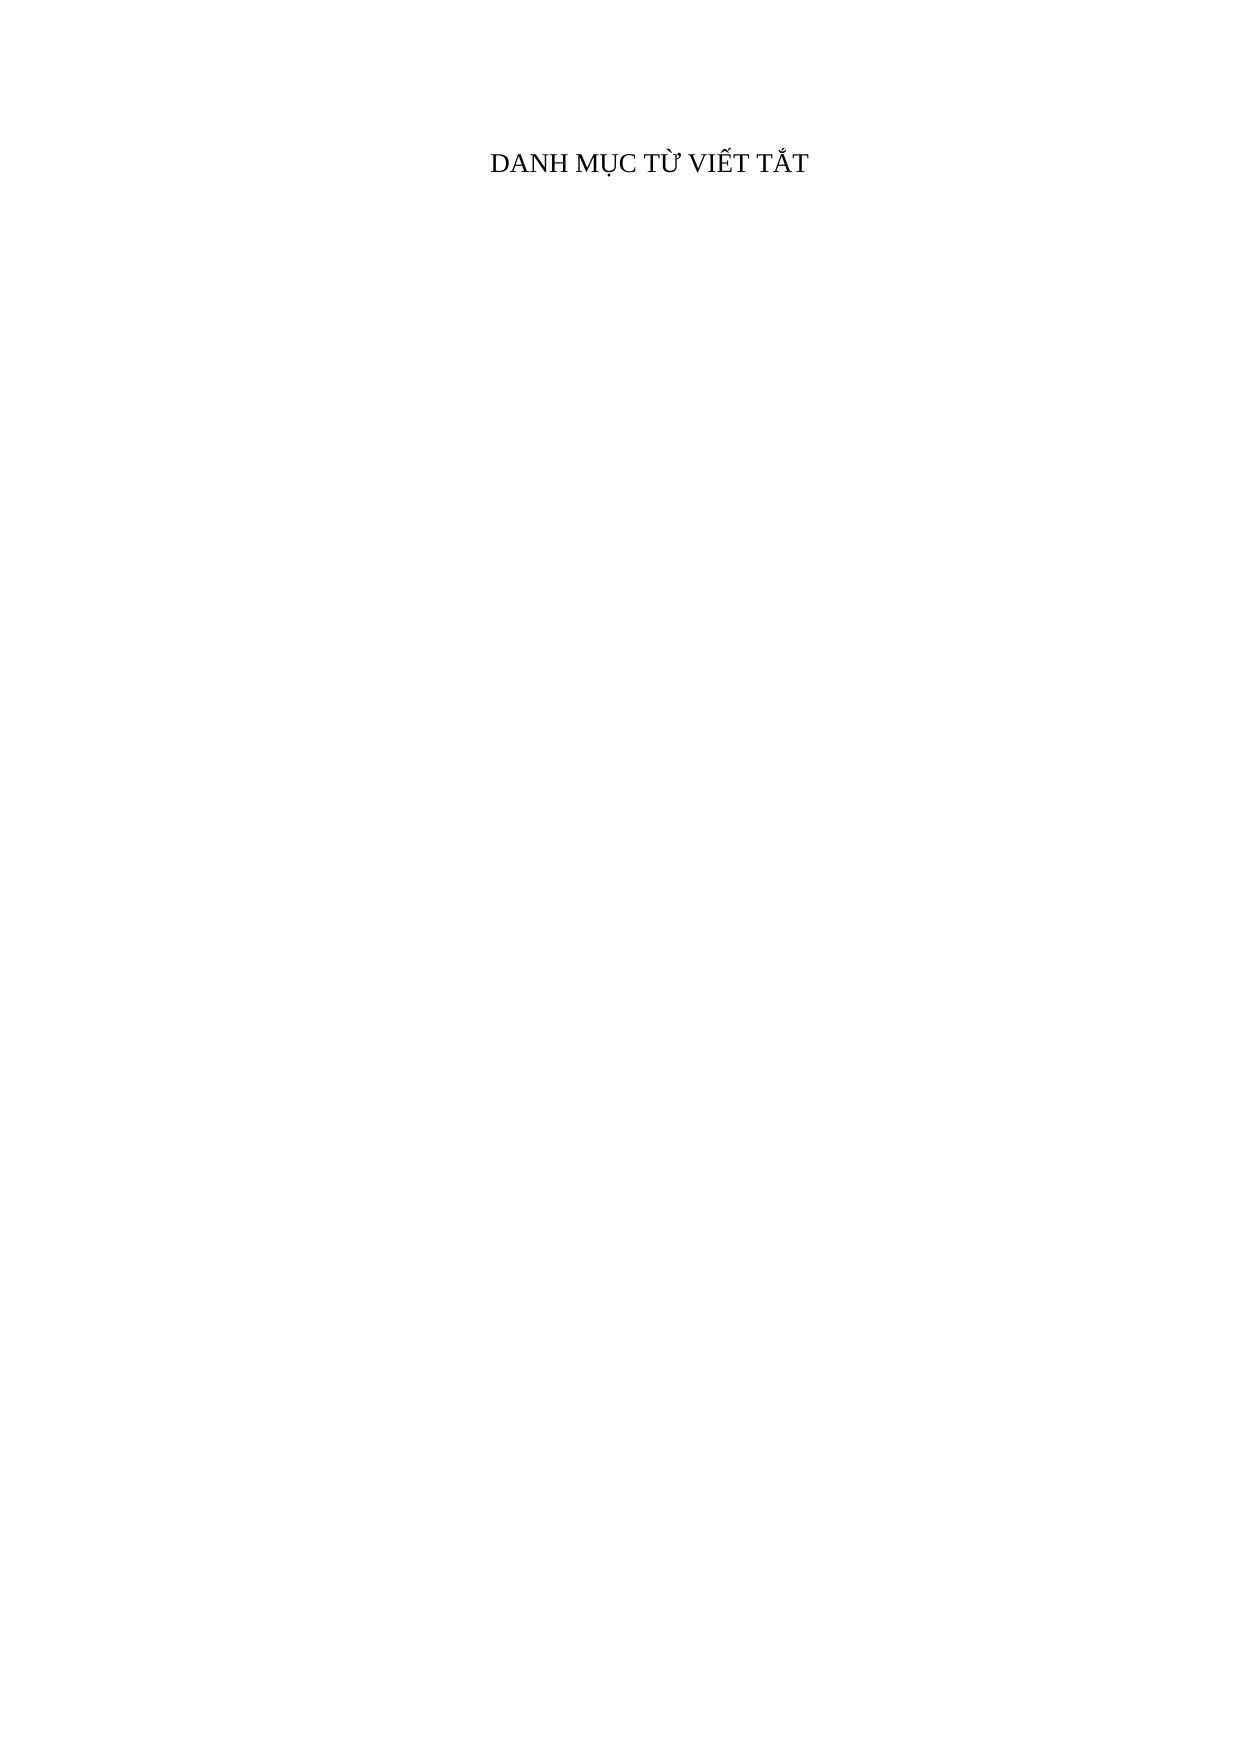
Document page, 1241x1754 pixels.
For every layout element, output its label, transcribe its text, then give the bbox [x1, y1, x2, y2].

text DANH MỤC TỪ VIẾT TẮT [177, 147, 1122, 178]
